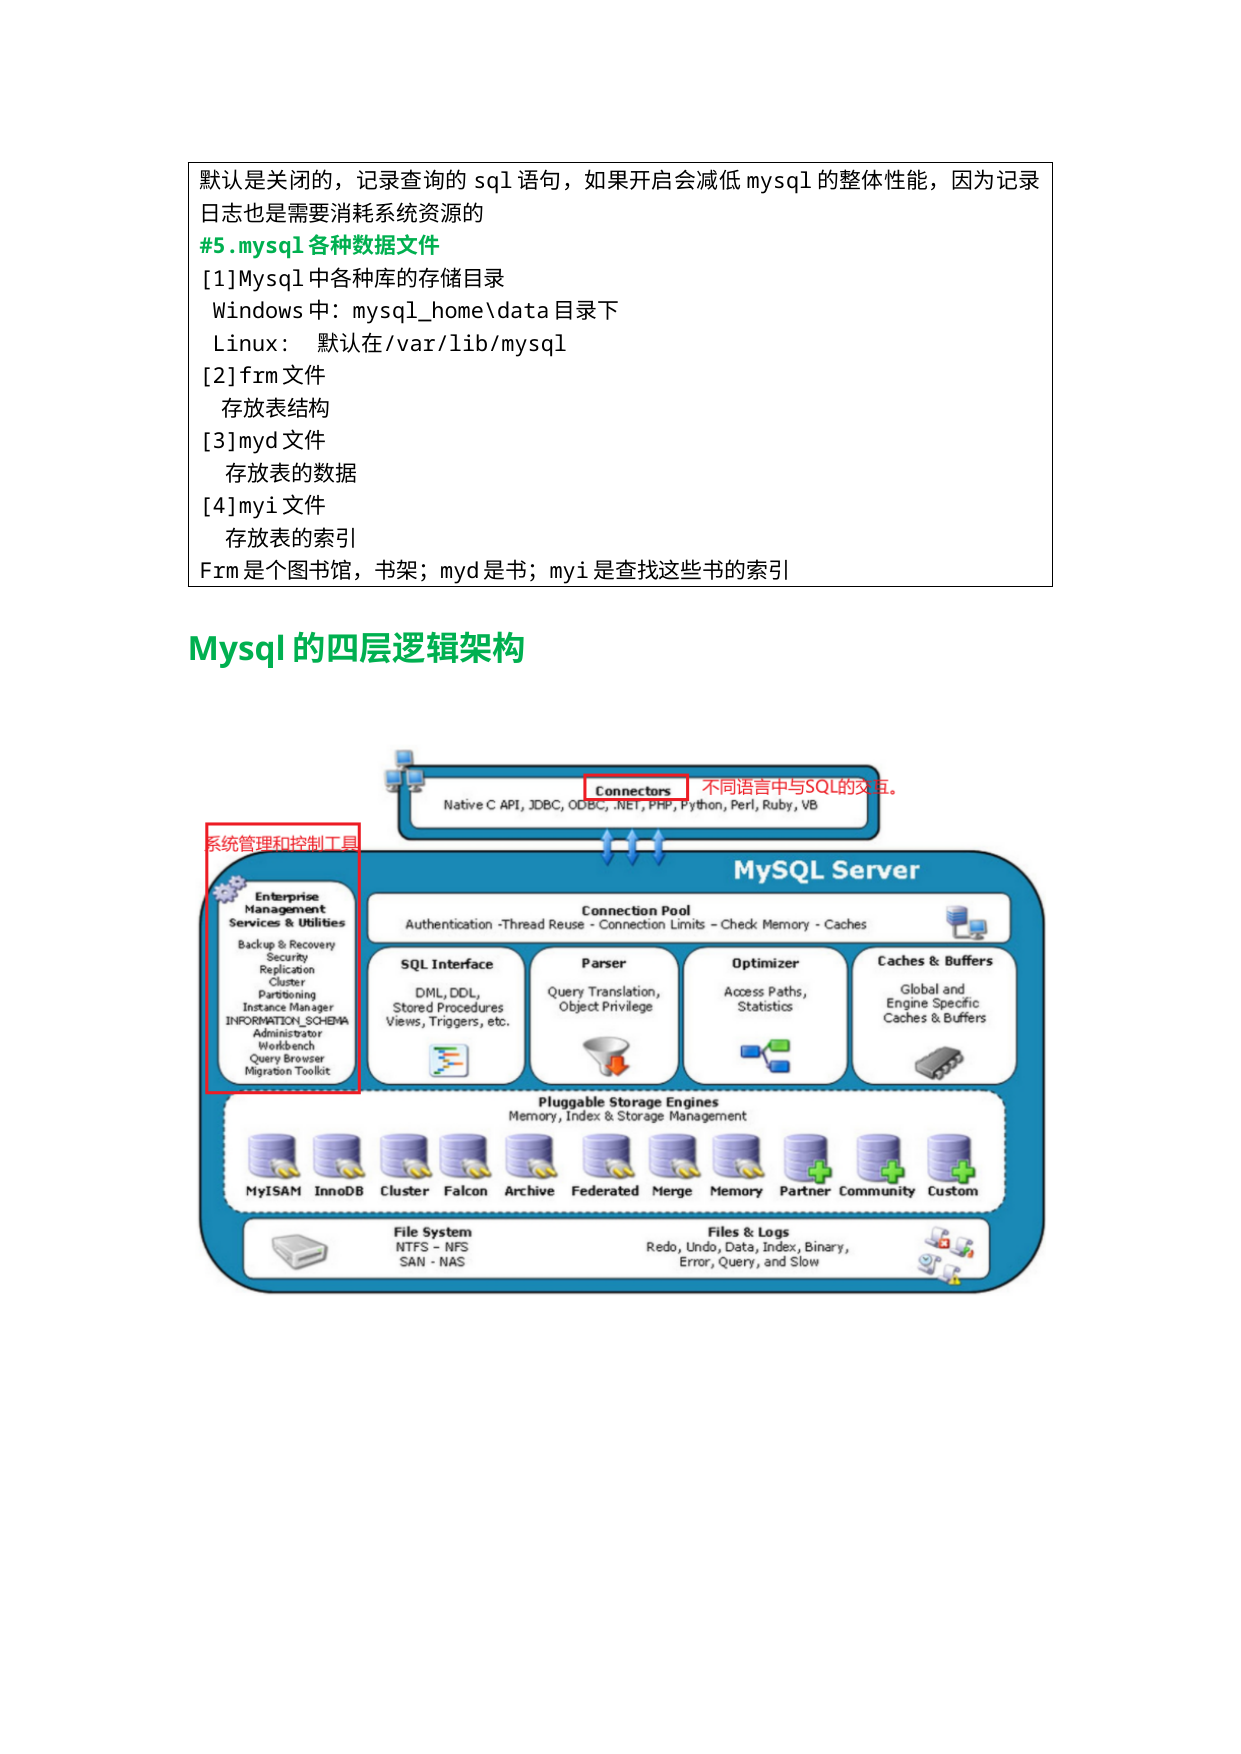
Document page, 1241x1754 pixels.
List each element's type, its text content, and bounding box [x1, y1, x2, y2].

picture [187, 741, 1052, 1305]
subtitle Mysql的四层逻辑架构 [187, 614, 1053, 679]
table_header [189, 163, 1052, 586]
